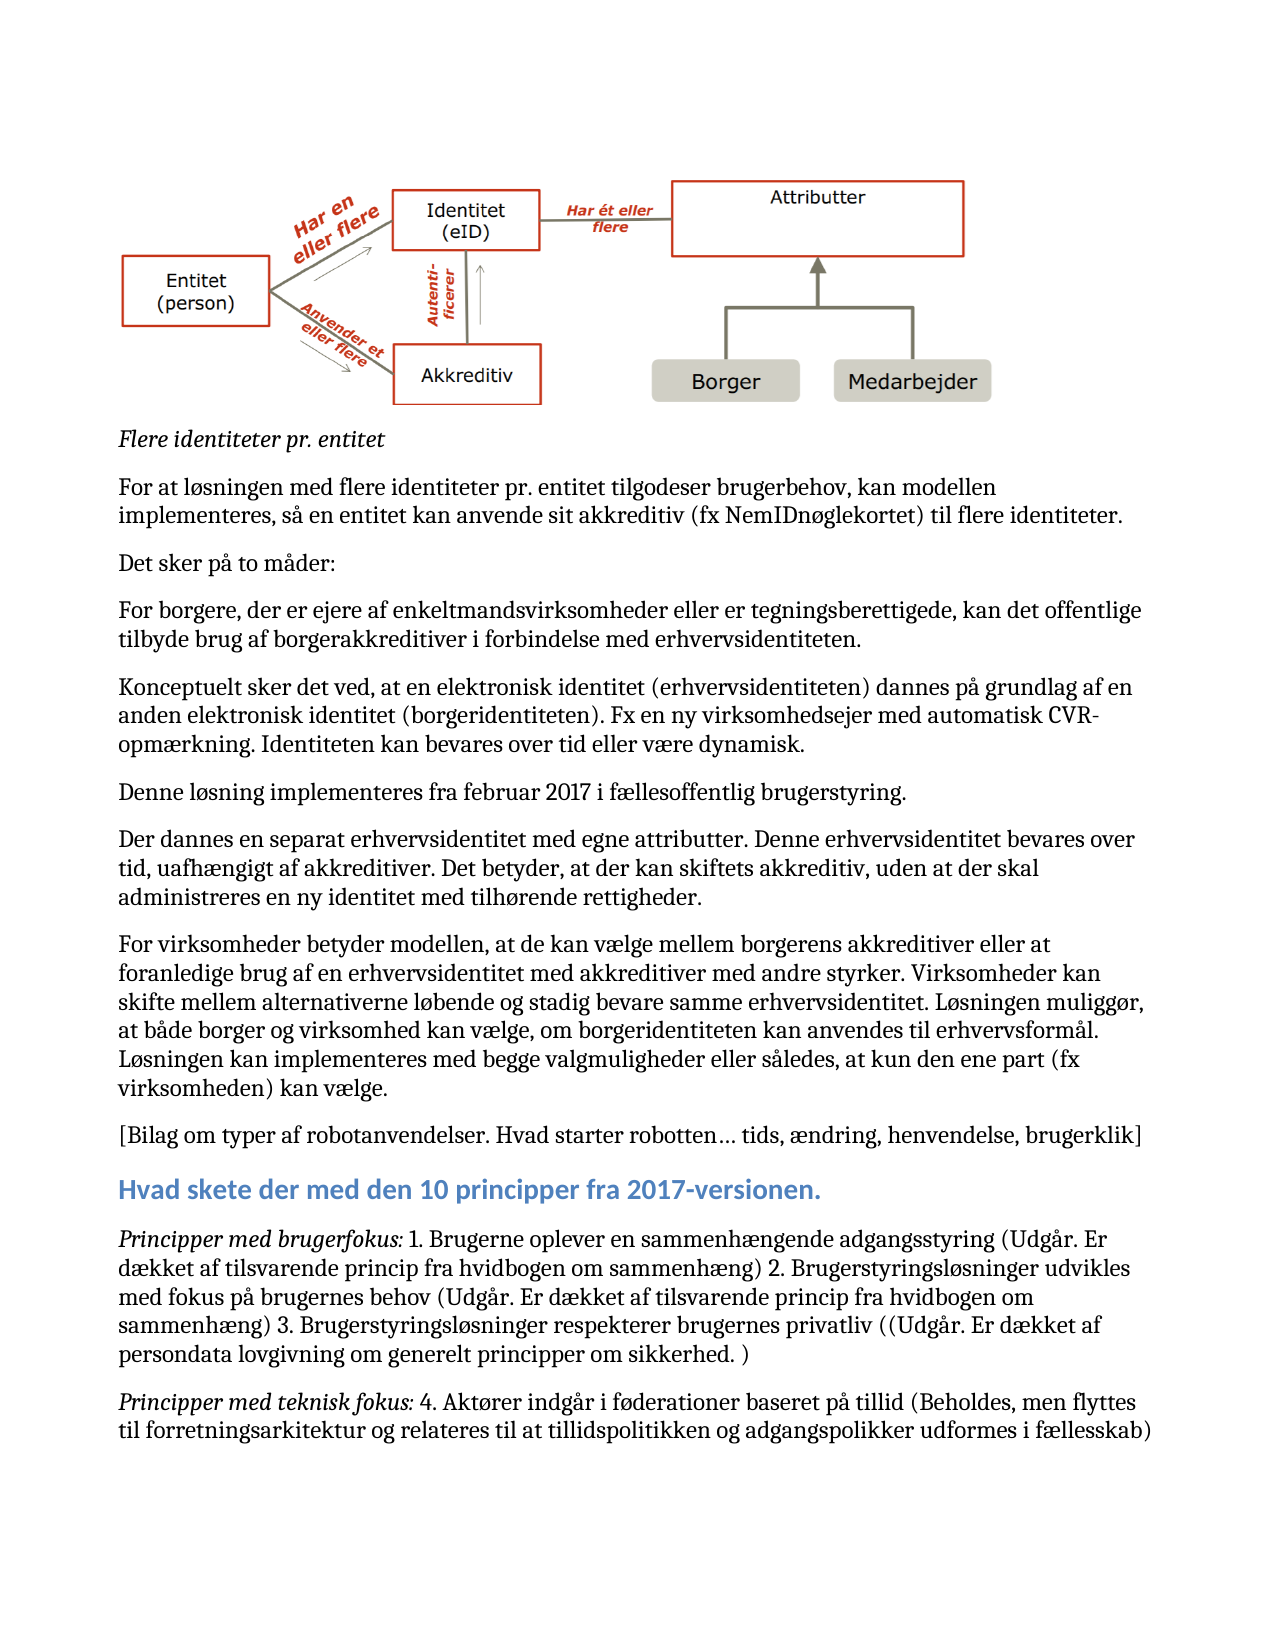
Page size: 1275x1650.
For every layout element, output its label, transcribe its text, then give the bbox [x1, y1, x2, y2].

text Det sker på to måder: [118, 549, 1157, 577]
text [118, 1388, 1157, 1445]
text Der dannes en separat erhvervsidentitet med egne attributter. Denne erhvervsidentitet bevares over tid, uafhængigt af akkreditiver. Det betyder, at der kan skiftets akkreditiv, uden at der skal administreres en ny identitet med tilhørende rettigheder. [118, 825, 1157, 911]
text For virksomheder betyder modellen, at de kan vælge mellem borgerens akkreditiver eller at foranledige brug af en erhvervsidentitet med akkreditiver med andre styrker. Virksomheder kan skifte mellem alternativerne løbende og stadig bevare samme erhvervsidentitet. Løsningen muliggør, at både borger og virksomhed kan vælge, om borgeridentiteten kan anvendes til erhvervsformål. Løsningen kan implementeres med begge valgmuligheder eller således, at kun den ene part (fx virksomheden) kan vælge. [118, 930, 1157, 1102]
text Flere identiteter pr. entitet [118, 425, 1157, 454]
text [Bilag om typer af robotanvendelser. Hvad starter robotten… tids, ændring, henvendelse, brugerklik] [118, 1121, 1157, 1150]
text Principper med brugerfokus: 1. Brugerne oplever en sammenhængende adgangsstyring (Udgår. Er dækket af tilsvarende princip fra hvidbogen om sammenhæng) 2. Brugerstyringsløsninger udvikles med fokus på brugernes behov (Udgår. Er dækket af tilsvarende princip fra hvidbogen om sammenhæng) 3. Brugerstyringsløsninger respekterer brugernes privatliv ((Udgår. Er dækket af persondata lovgivning om generelt principper om sikkerhed. ) [118, 1225, 1157, 1369]
text Konceptuelt sker det ved, at en elektronisk identitet (erhvervsidentiteten) dannes på grundlag af en anden elektronisk identitet (borgeridentiteten). Fx en ny virksomhedsejer med automatisk CVR-opmærkning. Identiteten kan bevares over tid eller være dynamisk. [118, 672, 1157, 759]
picture [118, 177, 994, 405]
subtitle Hvad skete der med den 10 principper fra 2017-versionen. [118, 1171, 1157, 1206]
text For at løsningen med flere identiteter pr. entitet tilgodeser brugerbehov, kan modellen implementeres, så en entitet kan anvende sit akkreditiv (fx NemIDnøglekortet) til flere identiteter. [118, 472, 1157, 530]
text For borgere, der er ejere af enkeltmandsvirksomheder eller er tegningsberettigede, kan det offentlige tilbyde brug af borgerakkreditiver i forbindelse med erhvervsidentiteten. [118, 596, 1157, 654]
text Denne løsning implementeres fra februar 2017 i fællesoffentlig brugerstyring. [118, 777, 1157, 806]
